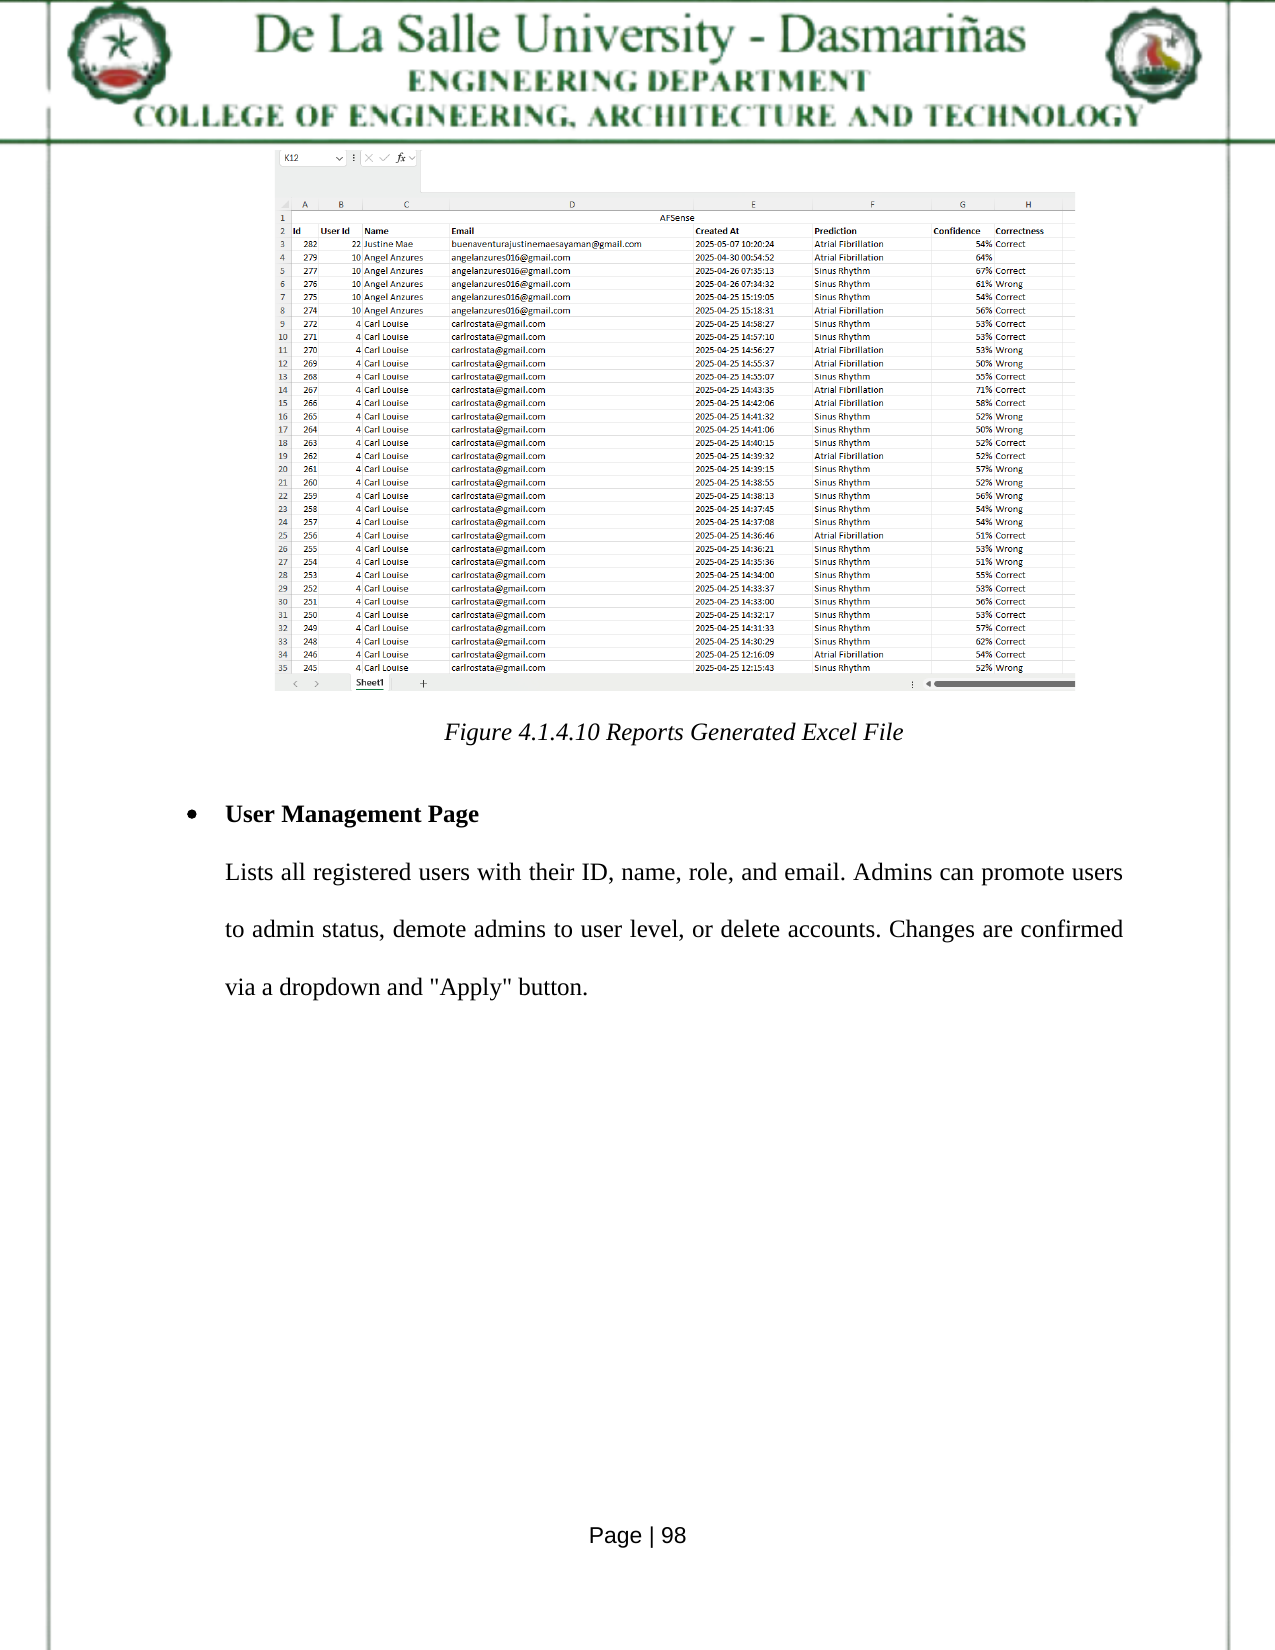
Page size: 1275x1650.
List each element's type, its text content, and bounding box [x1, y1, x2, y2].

text Figure 4.1.4.10 Reports Generated Excel File [225, 717, 1125, 746]
list Lists all registered users with their ID, name, role, and email. Admins can promote users to admin status, demote admins to user level, or delete accounts. Changes are confirmed via a dropdown and "Apply" button. [225, 857, 1125, 1001]
picture [0, 0, 1275, 1650]
list User Management Page [187, 799, 1125, 828]
